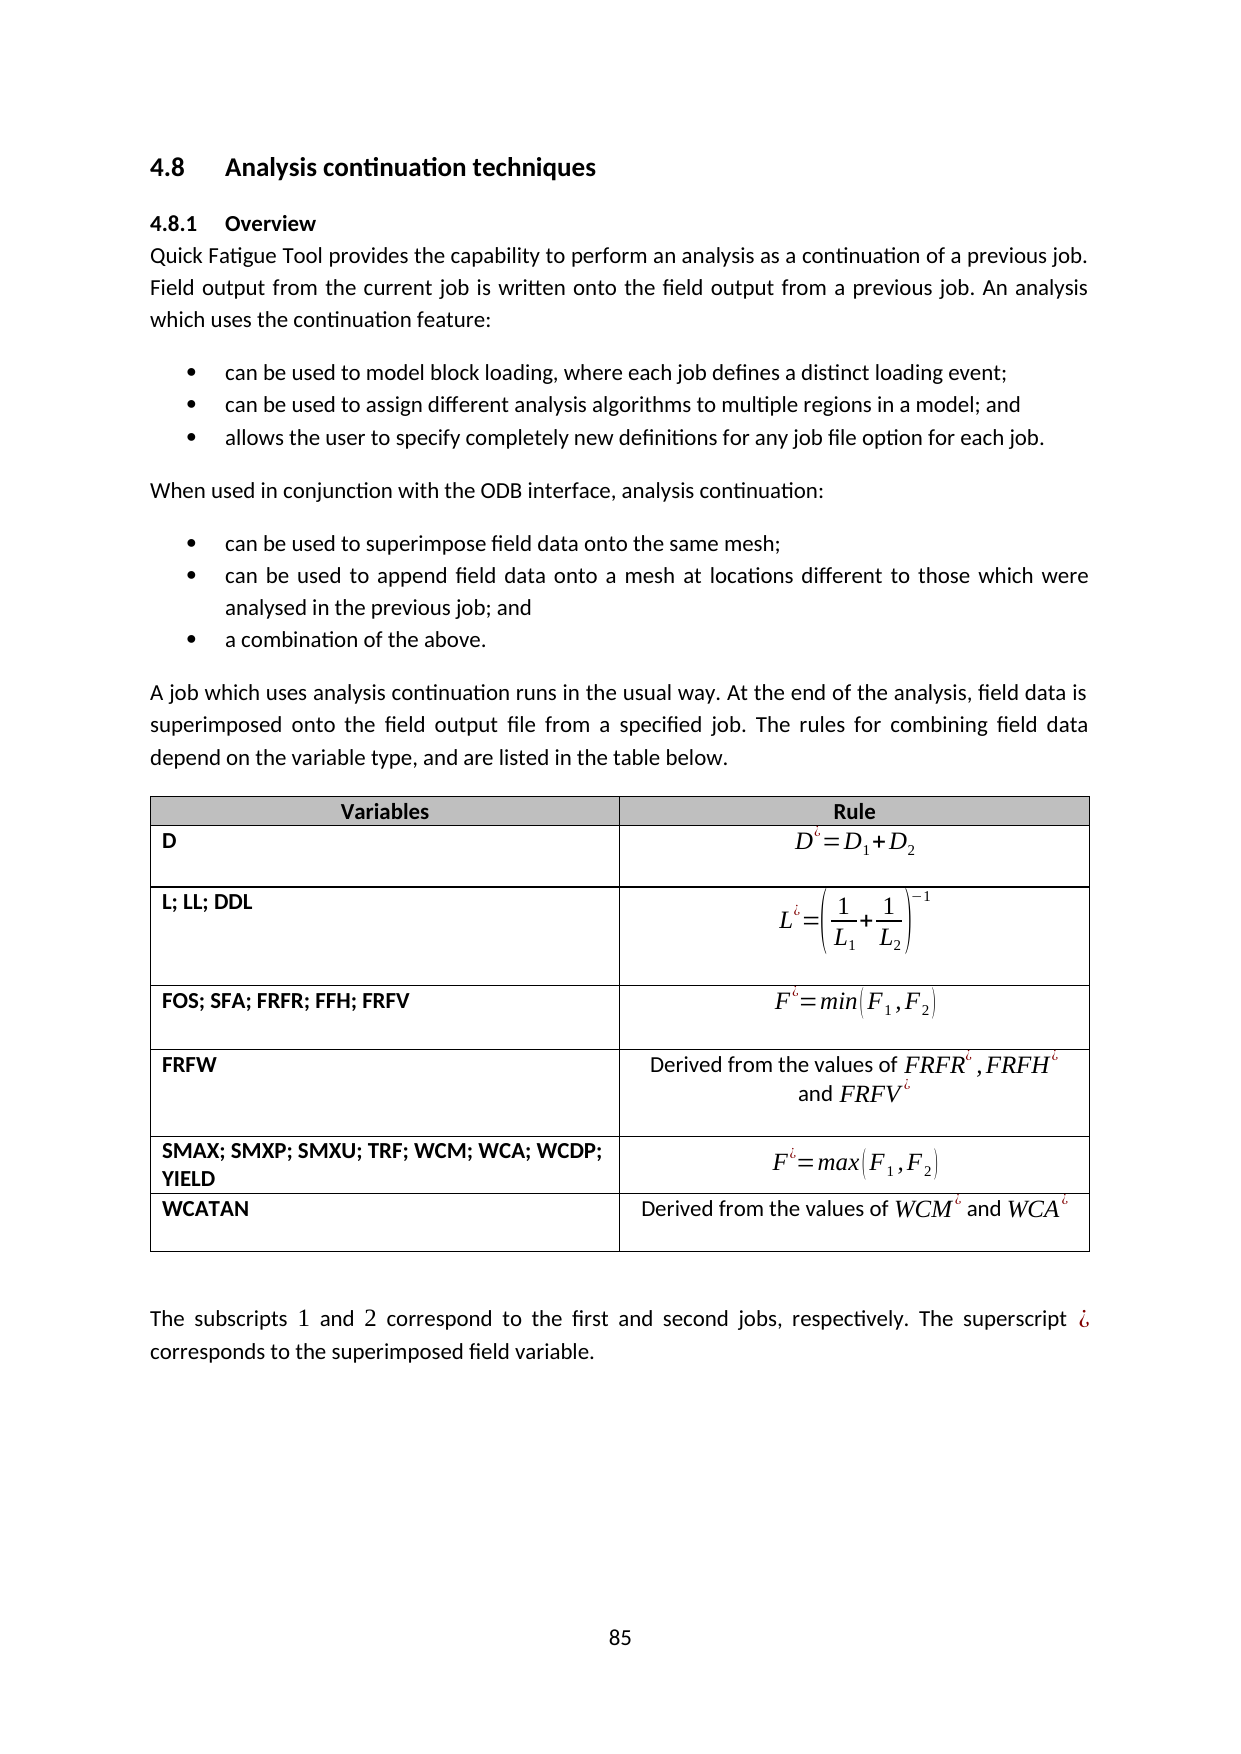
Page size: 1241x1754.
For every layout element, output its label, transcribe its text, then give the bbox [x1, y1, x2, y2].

text A job which uses analysis continuation runs in the usual way. At the end of the analysis, field data is superimposed onto the field output file from a specified job. The rules for combining field data depend on the variable type, and are listed in the table below. [150, 678, 1090, 771]
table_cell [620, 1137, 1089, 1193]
list can be used to assign different analysis algorithms to multiple regions in a model; and [187, 391, 1090, 418]
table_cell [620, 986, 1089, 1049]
list a combination of the above. [187, 625, 1090, 653]
list can be used to append field data onto a mesh at locations different to those which were analysed in the previous job; and [187, 561, 1090, 621]
list can be used to superimpose field data onto the same mesh; [187, 529, 1090, 557]
text The subscripts and correspond to the first and second jobs, respectively. The superscript corresponds to the superimposed field variable. [150, 1304, 1090, 1365]
subtitle 4.8 Analysis continuation techniques [150, 150, 1090, 183]
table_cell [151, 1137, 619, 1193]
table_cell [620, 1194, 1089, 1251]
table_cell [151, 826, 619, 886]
subtitle 4.8.1 Overview [150, 209, 1090, 237]
text When used in conjunction with the ODB interface, analysis continuation: [150, 476, 1090, 504]
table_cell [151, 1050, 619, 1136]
list allows the user to specify completely new definitions for any job file option for each job. [187, 423, 1090, 451]
text Quick Fatigue Tool provides the capability to perform an analysis as a continuation of a previous job. Field output from the current job is written onto the field output from a previous job. An analysis which uses the continuation feature: [150, 241, 1090, 333]
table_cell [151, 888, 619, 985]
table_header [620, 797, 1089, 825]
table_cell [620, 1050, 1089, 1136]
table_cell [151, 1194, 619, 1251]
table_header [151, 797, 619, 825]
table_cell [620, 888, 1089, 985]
list can be used to model block loading, where each job defines a distinct loading event; [187, 358, 1090, 386]
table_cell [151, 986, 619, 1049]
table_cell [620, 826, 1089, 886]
